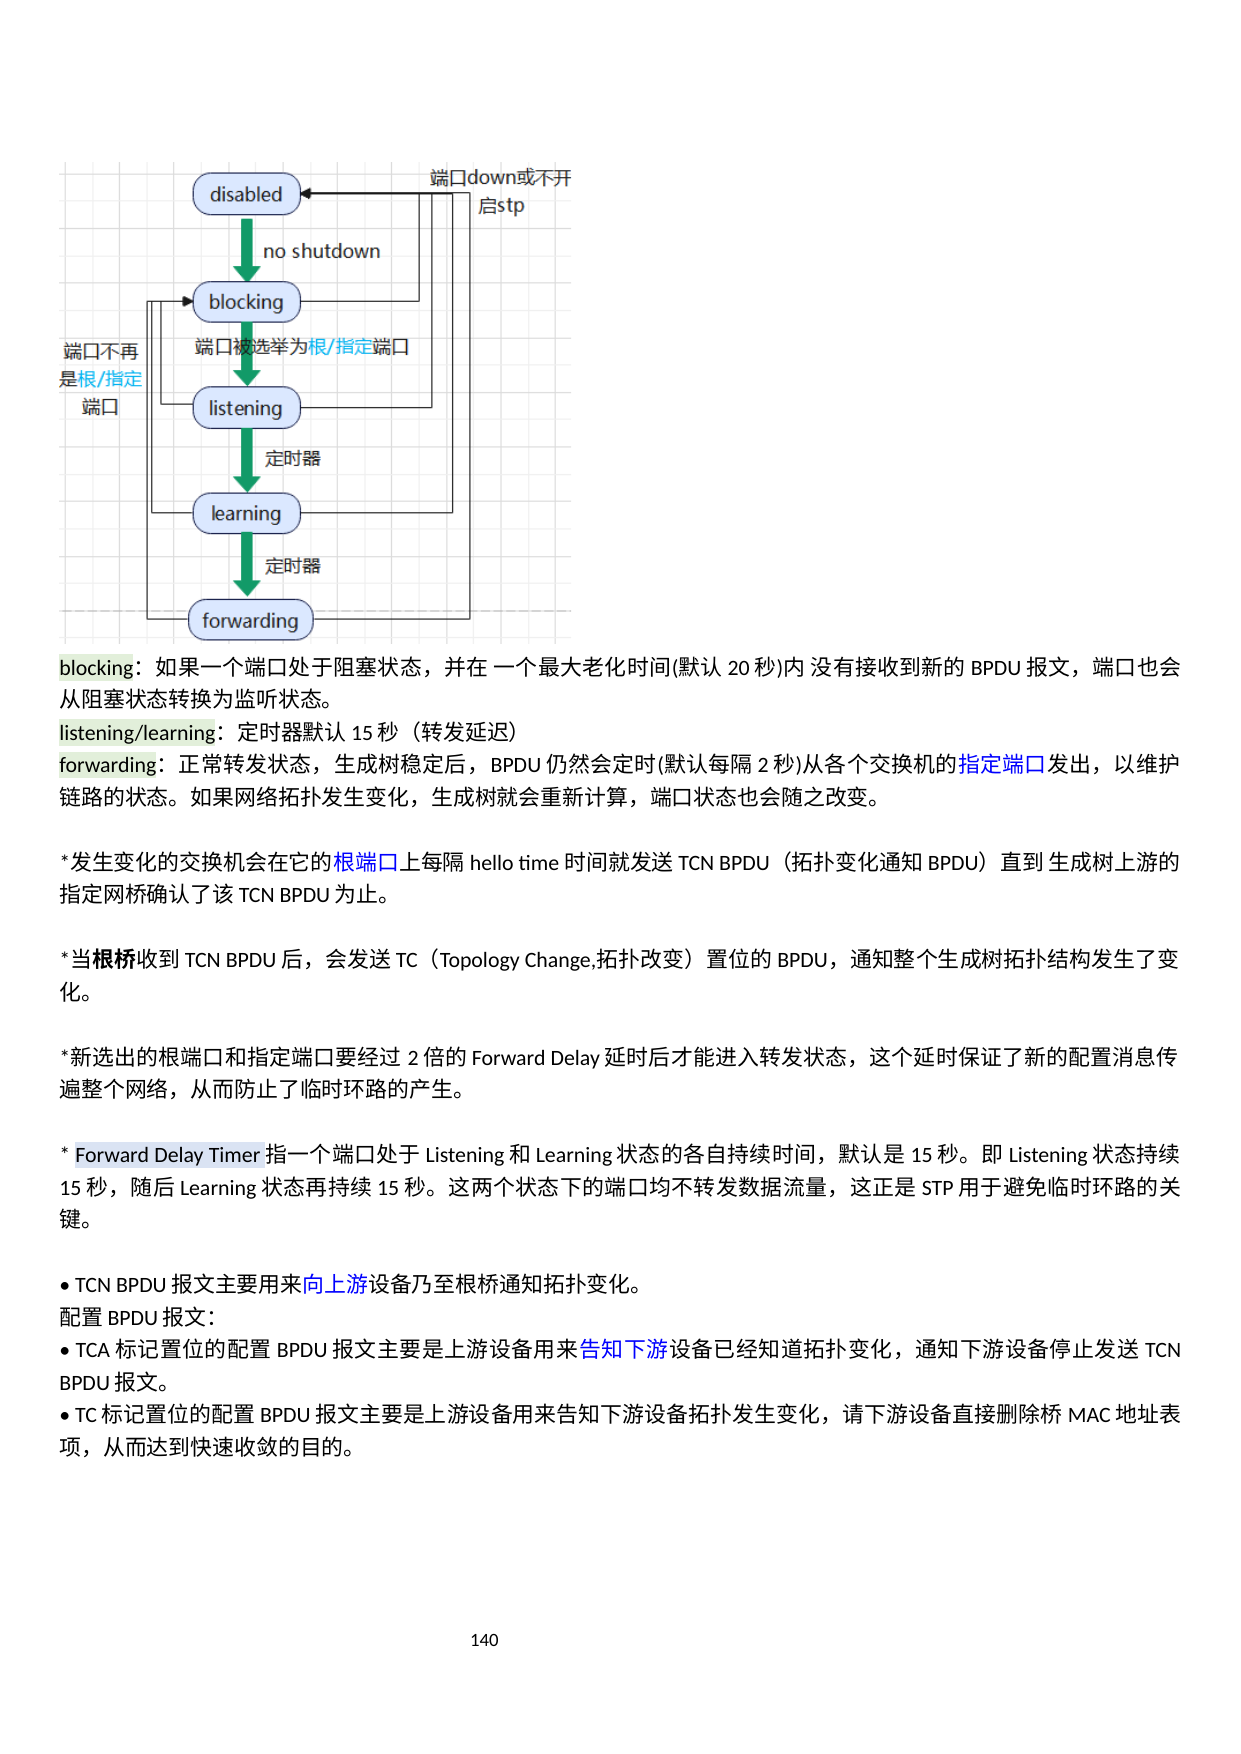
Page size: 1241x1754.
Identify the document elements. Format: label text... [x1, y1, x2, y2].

text *新选出的根端口和指定端口要经过2倍的Forward Delay延时后才能进入转发状态，这个延时保证了新的配置消息传遍整个网络，从而防止了临时环路的产生。 [59, 1039, 1181, 1104]
text • TCA标记置位的配置BPDU报文主要是上游设备用来告知下游设备已经知道拓扑变化，通知下游设备停止发送TCN BPDU报文。 [59, 1332, 1181, 1397]
text • TC标记置位的配置BPDU报文主要是上游设备用来告知下游设备拓扑发生变化，请下游设备直接删除桥MAC地址表项，从而达到快速收敛的目的。 [59, 1397, 1181, 1462]
text * Forward Delay Timer指一个端口处于Listening和Learning状态的各自持续时间，默认是15秒。即Listening状态持续15秒，随后Learning状态再持续15秒。这两个状态下的端口均不转发数据流量，这正是STP用于避免临时环路的关键。 [59, 1137, 1181, 1234]
picture [59, 162, 572, 644]
text forwarding：正常转发状态，生成树稳定后，BPDU仍然会定时(默认每隔2秒)从各个交换机的指定端口发出，以维护链路的状态。如果网络拓扑发生变化，生成树就会重新计算，端口状态也会随之改变。 [59, 747, 1181, 812]
text blocking：如果一个端口处于阻塞状态，并在 一个最大老化时间(默认20秒)内 没有接收到新的BPDU报文，端口也会从阻塞状态转换为监听状态。 [59, 649, 1181, 714]
text 配置BPDU报文： [59, 1299, 1181, 1332]
text • TCN BPDU报文主要用来向上游设备乃至根桥通知拓扑变化。 [59, 1267, 1181, 1299]
text *发生变化的交换机会在它的根端口上每隔 hello time 时间就发送TCN BPDU（拓扑变化通知BPDU）直到 生成树上游的指定网桥确认了该TCN BPDU为止。 [59, 844, 1181, 909]
text *当根桥收到TCN BPDU后，会发送TC（Topology Change,拓扑改变）置位的BPDU，通知整个生成树拓扑结构发生了变化。 [59, 942, 1181, 1007]
text listening/learning：定时器默认15秒（转发延迟） [59, 714, 1181, 747]
